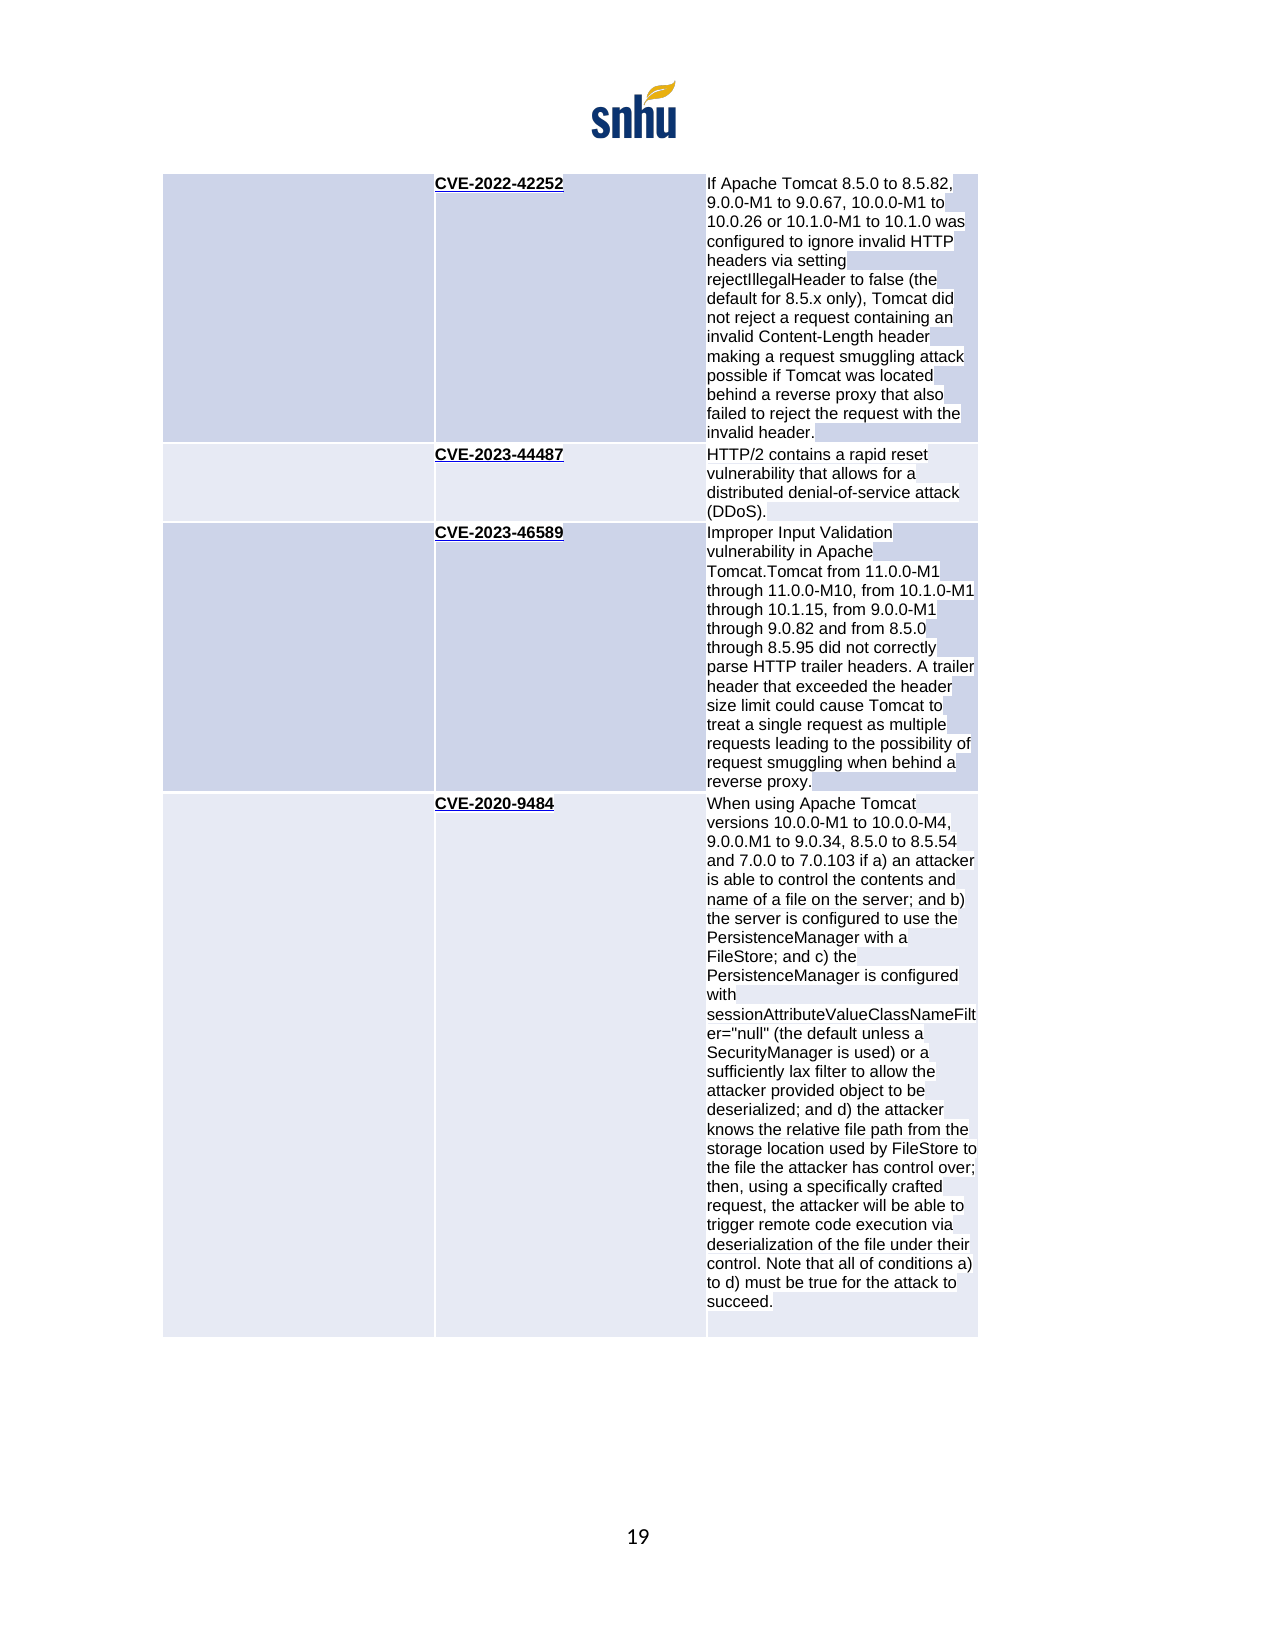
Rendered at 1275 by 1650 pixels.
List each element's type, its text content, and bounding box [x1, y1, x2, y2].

table_cell When using Apache Tomcat versions 10.0.0-M1 to 10.0.0-M4, 9.0.0.M1 to 9.0.34, 8.5.0 to 8.5.54 and 7.0.0 to 7.0.103 if a) an attacker is able to control the contents and name of a file on the server; and b) the server is configured to use the PersistenceManager with a FileStore; and c) the PersistenceManager is configured with sessionAttributeValueClassNameFilter="null" (the default unless a SecurityManager is used) or a sufficiently lax filter to allow the attacker provided object to be deserialized; and d) the attacker knows the relative file path from the storage location used by FileStore to the file the attacker has control over; then, using a specifically crafted request, the attacker will be able to trigger remote code execution via deserialization of the file under their control. Note that all of conditions a) to d) must be true for the attack to succeed. [708, 794, 978, 1337]
table_cell CVE-2020-9484 [436, 794, 706, 1337]
table_cell CVE-2023-44487 [436, 444, 706, 521]
table_cell If Apache Tomcat 8.5.0 to 8.5.82, 9.0.0-M1 to 9.0.67, 10.0.0-M1 to 10.0.26 or 10.1.0-M1 to 10.1.0 was configured to ignore invalid HTTP headers via setting rejectIllegalHeader to false (the default for 8.5.x only), Tomcat did not reject a request containing an invalid Content-Length header making a request smuggling attack possible if Tomcat was located behind a reverse proxy that also failed to reject the request with the invalid header. [815, 174, 978, 442]
table_cell HTTP/2 contains a rapid reset vulnerability that allows for a distributed denial-of-service attack (DDoS). [708, 444, 978, 521]
table_cell CVE-2023-46589 [436, 523, 706, 791]
table_cell [163, 794, 434, 1337]
table_cell [163, 174, 434, 442]
table_cell [163, 444, 434, 521]
table_cell Improper Input Validation vulnerability in Apache Tomcat.Tomcat from 11.0.0-M1 through 11.0.0-M10, from 10.1.0-M1 through 10.1.15, from 9.0.0-M1 through 9.0.82 and from 8.5.0 through 8.5.95 did not correctly parse HTTP trailer headers. A trailer header that exceeded the header size limit could cause Tomcat to treat a single request as multiple requests leading to the possibility of request smuggling when behind a reverse proxy. [812, 523, 978, 791]
table_cell [163, 523, 434, 791]
table_cell CVE-2022-42252 [436, 174, 706, 442]
picture [572, 75, 703, 147]
